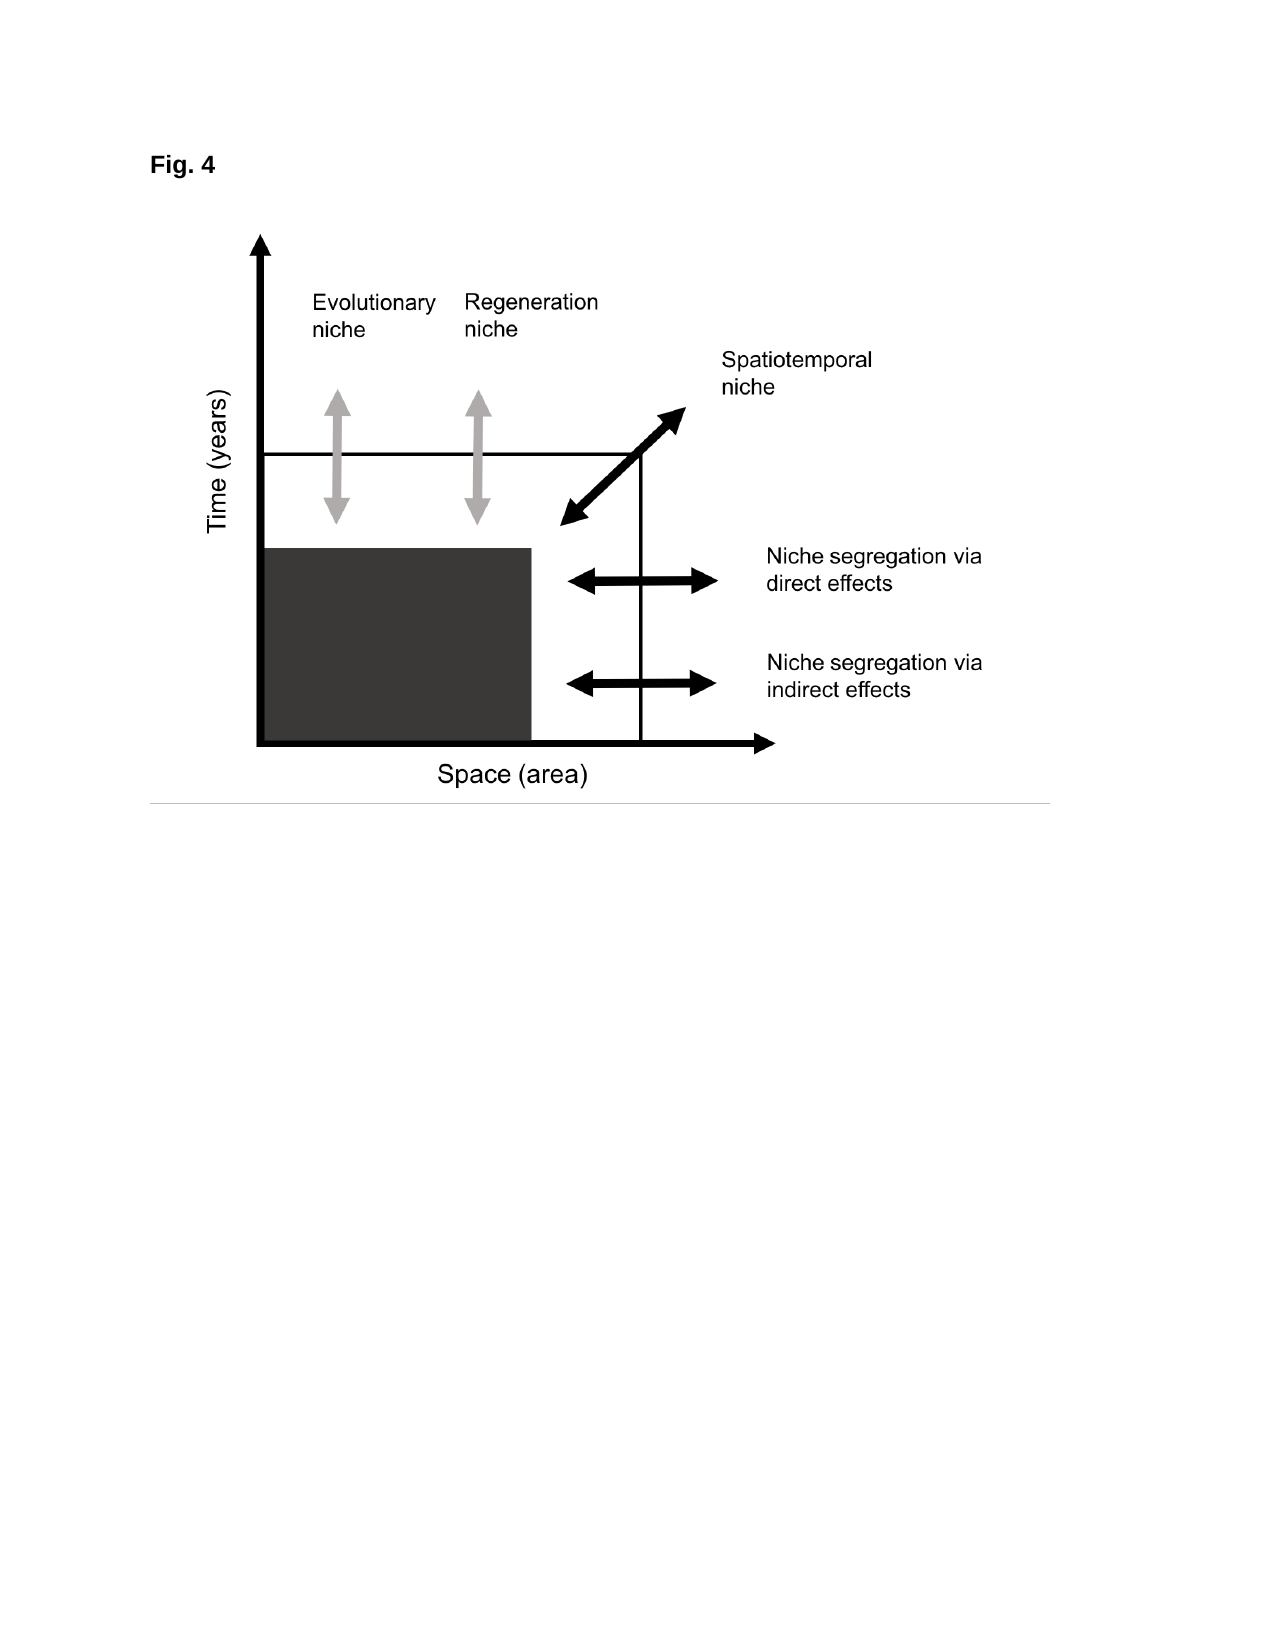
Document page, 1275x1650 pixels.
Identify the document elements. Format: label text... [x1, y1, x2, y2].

text Fig. 4 [150, 150, 1125, 179]
picture [150, 197, 1050, 804]
